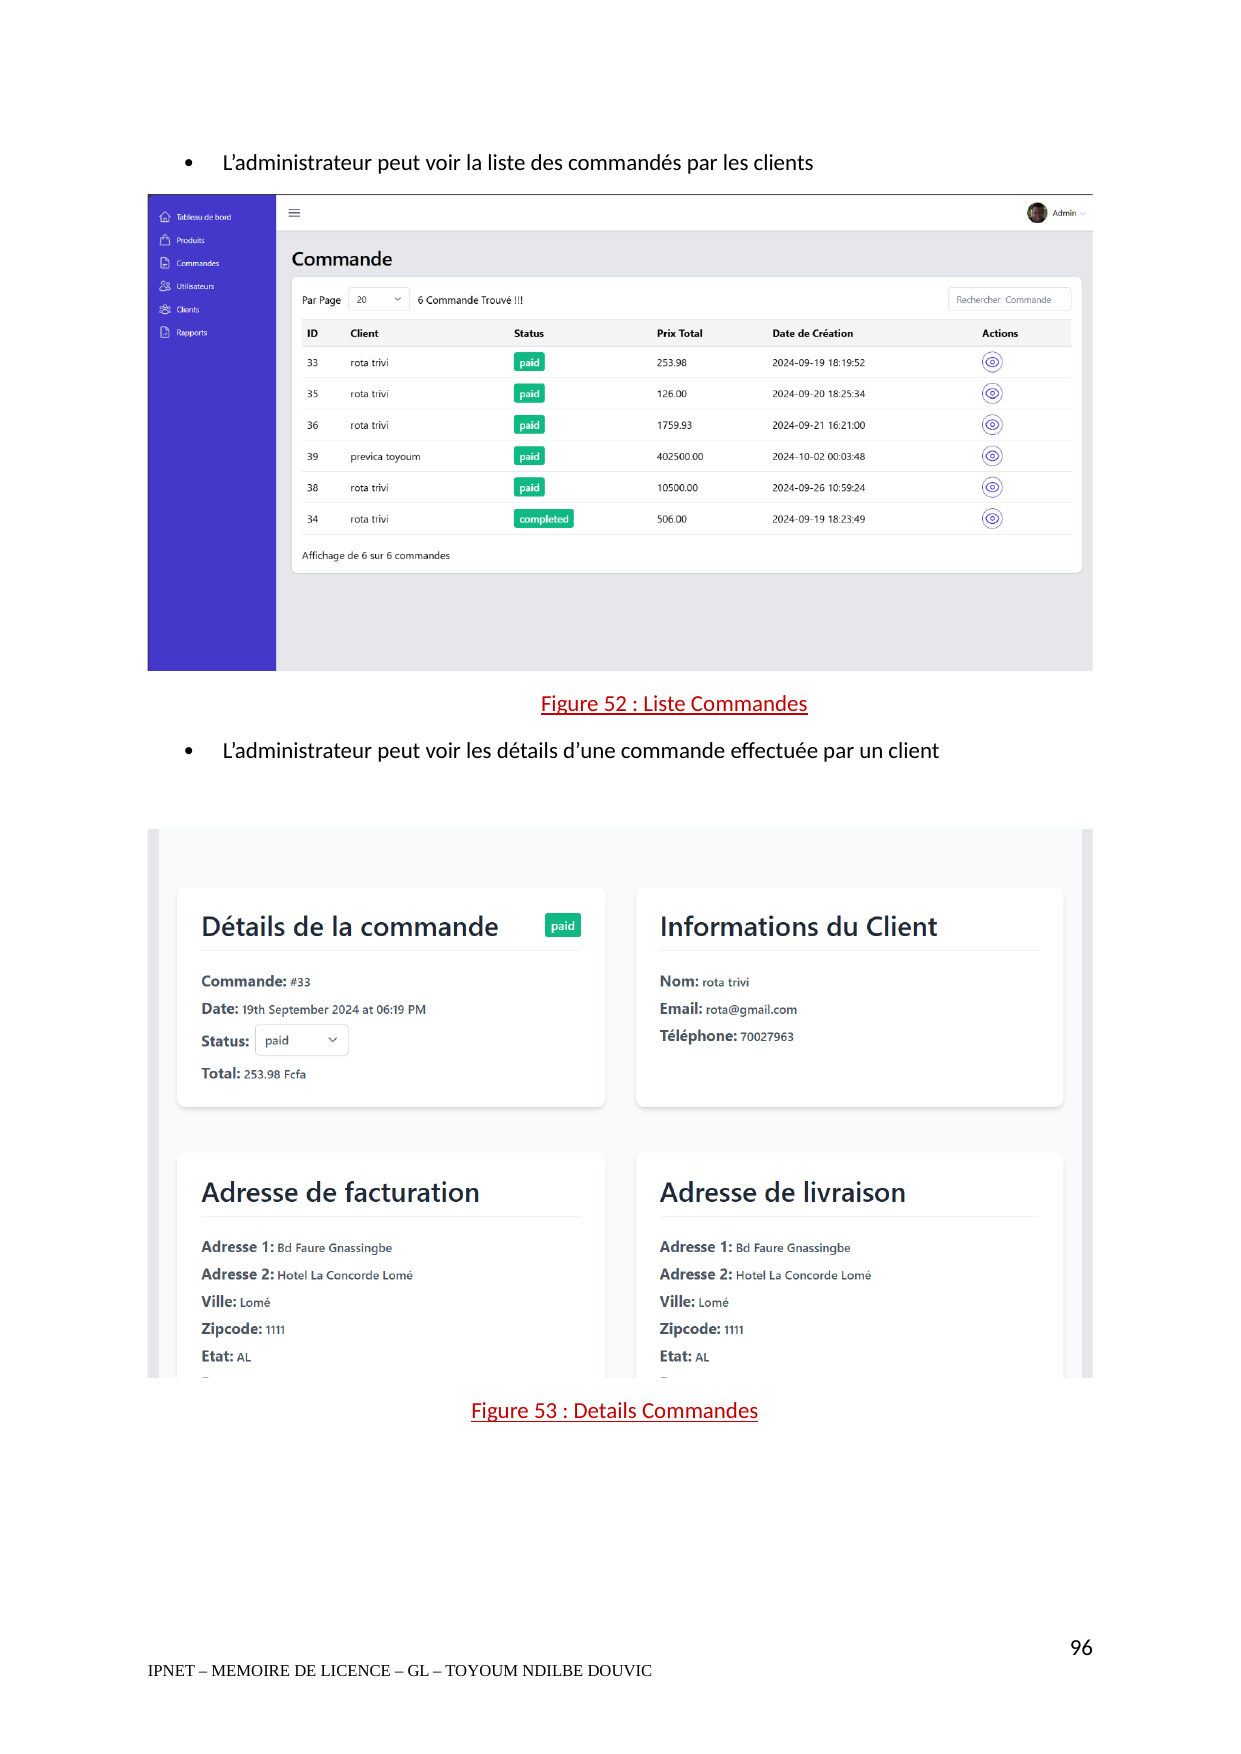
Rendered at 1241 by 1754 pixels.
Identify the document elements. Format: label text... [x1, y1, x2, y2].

picture [147, 829, 1093, 1378]
text Figure 53 : Details Commandes [148, 1396, 1093, 1424]
picture [147, 194, 1093, 671]
list L’administrateur peut voir les détails d’une commande effectuée par un client [185, 736, 1093, 764]
list L’administrateur peut voir la liste des commandés par les clients [185, 148, 1093, 176]
text Figure 52 : Liste Commandes [148, 689, 1093, 717]
